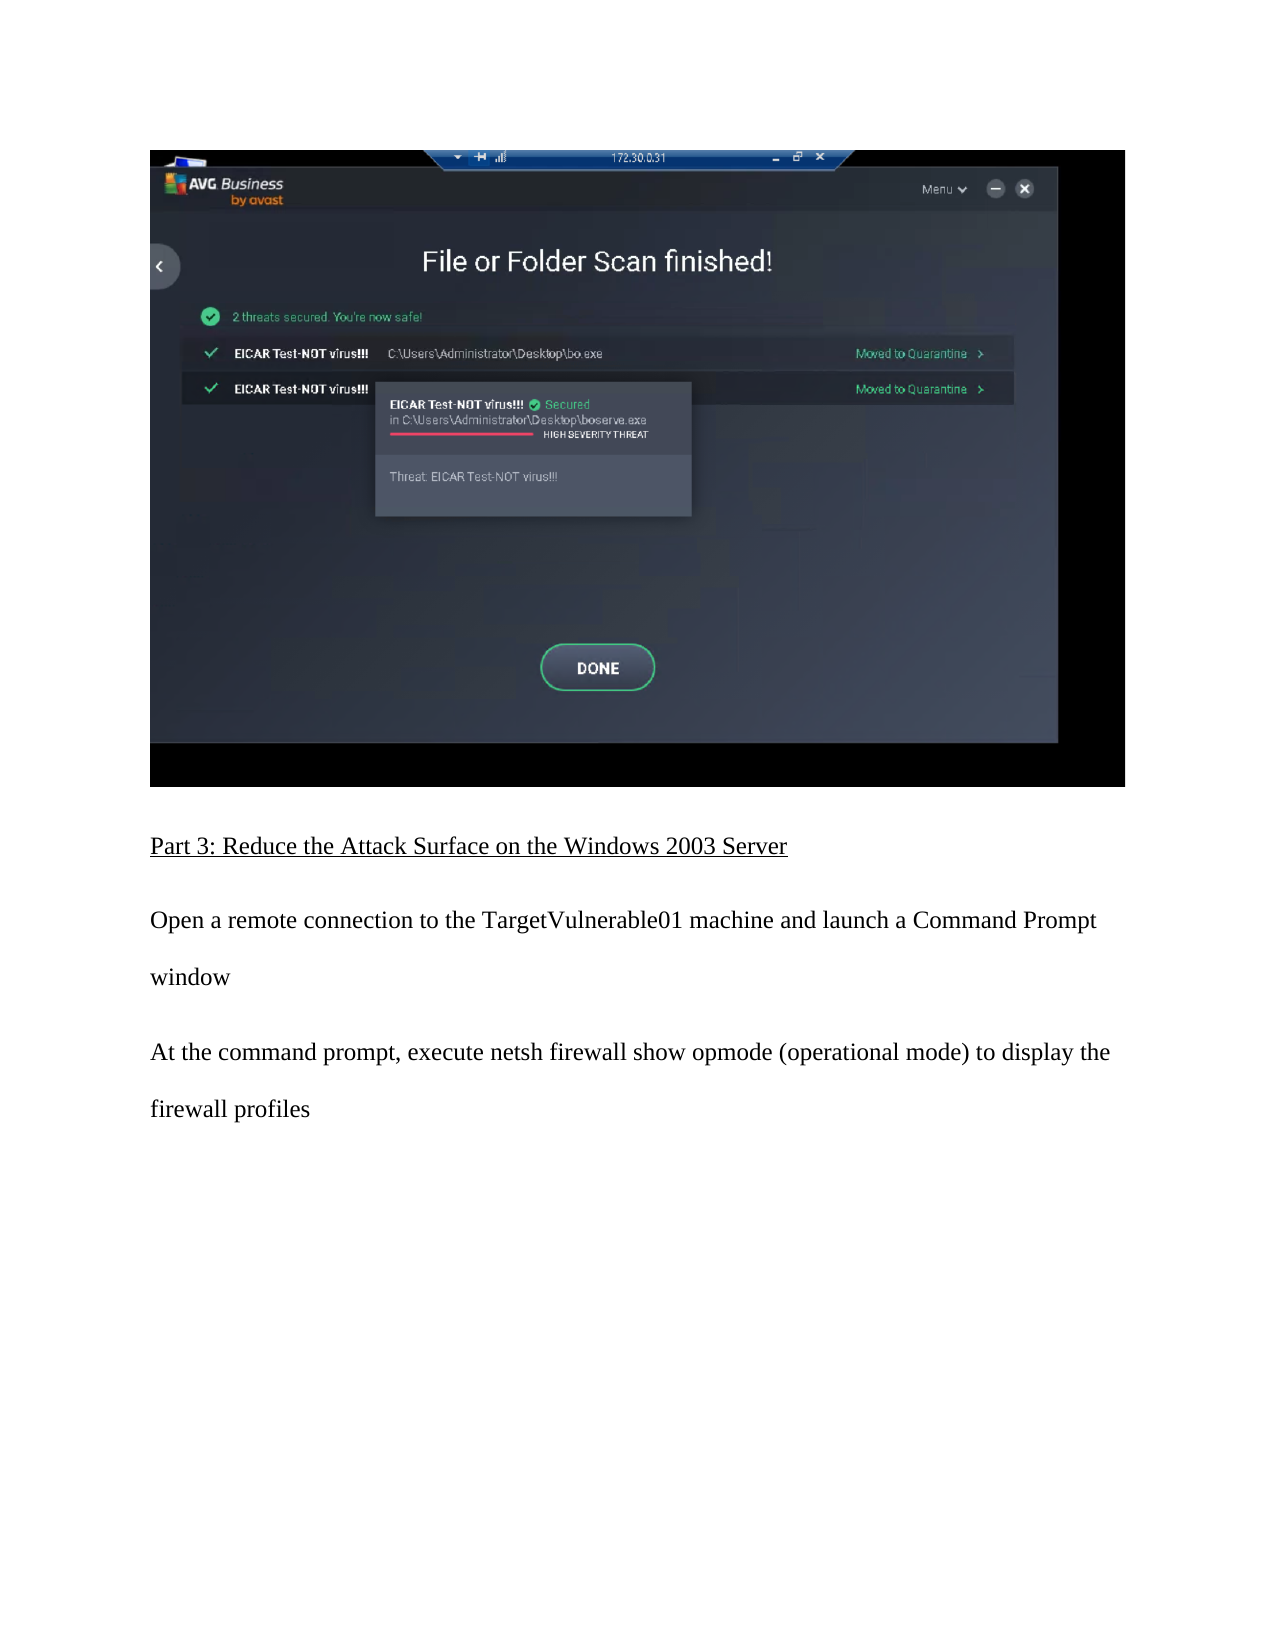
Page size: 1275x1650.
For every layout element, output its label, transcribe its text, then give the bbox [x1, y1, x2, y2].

picture [150, 150, 1125, 787]
text Open a remote connection to the TargetVulnerable01 machine and launch a Command Prompt window [150, 905, 1125, 991]
text At the command prompt, execute netsh firewall show opmode (operational mode) to display the firewall profiles [150, 1037, 1125, 1123]
text Part 3: Reduce the Attack Surface on the Windows 2003 Server [150, 831, 1125, 859]
